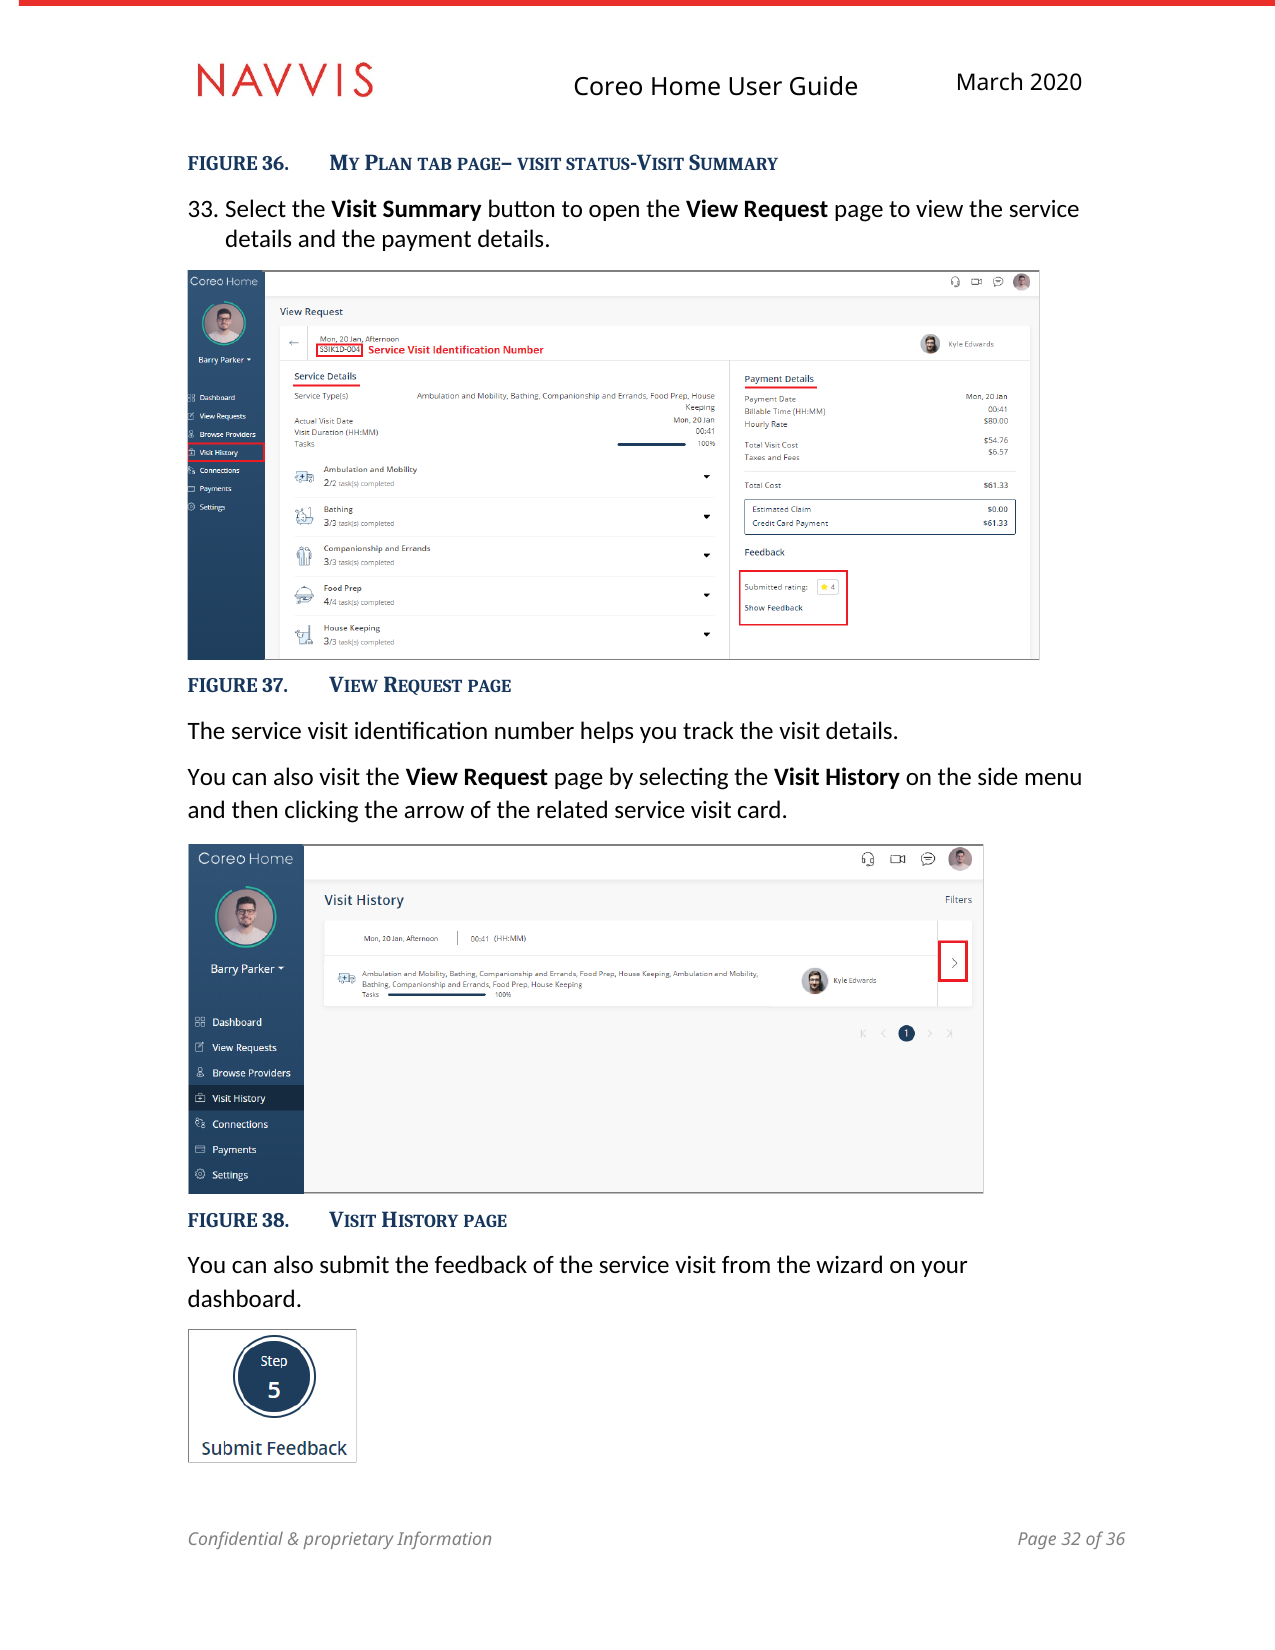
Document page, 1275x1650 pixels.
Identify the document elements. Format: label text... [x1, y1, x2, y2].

text You can also visit the View Request page by selecting the Visit History on the side menu and then clicking the arrow of the related service visit card. [187, 761, 1087, 825]
text View Request page [187, 672, 1087, 699]
picture [187, 55, 383, 104]
text My Plan tab page– visit status-Visit Summary [187, 150, 1087, 176]
picture [187, 1328, 357, 1463]
list Select the Visit Summary button to open the View Request page to view the service details and the payment details. [187, 193, 1087, 254]
text You can also submit the feedback of the service visit from the wizard on your dashboard. [187, 1249, 1087, 1313]
text Visit History page [187, 1206, 1087, 1233]
text The service visit identification number helps you track the visit details. [187, 715, 1087, 746]
picture [187, 270, 1040, 660]
picture [187, 844, 984, 1194]
